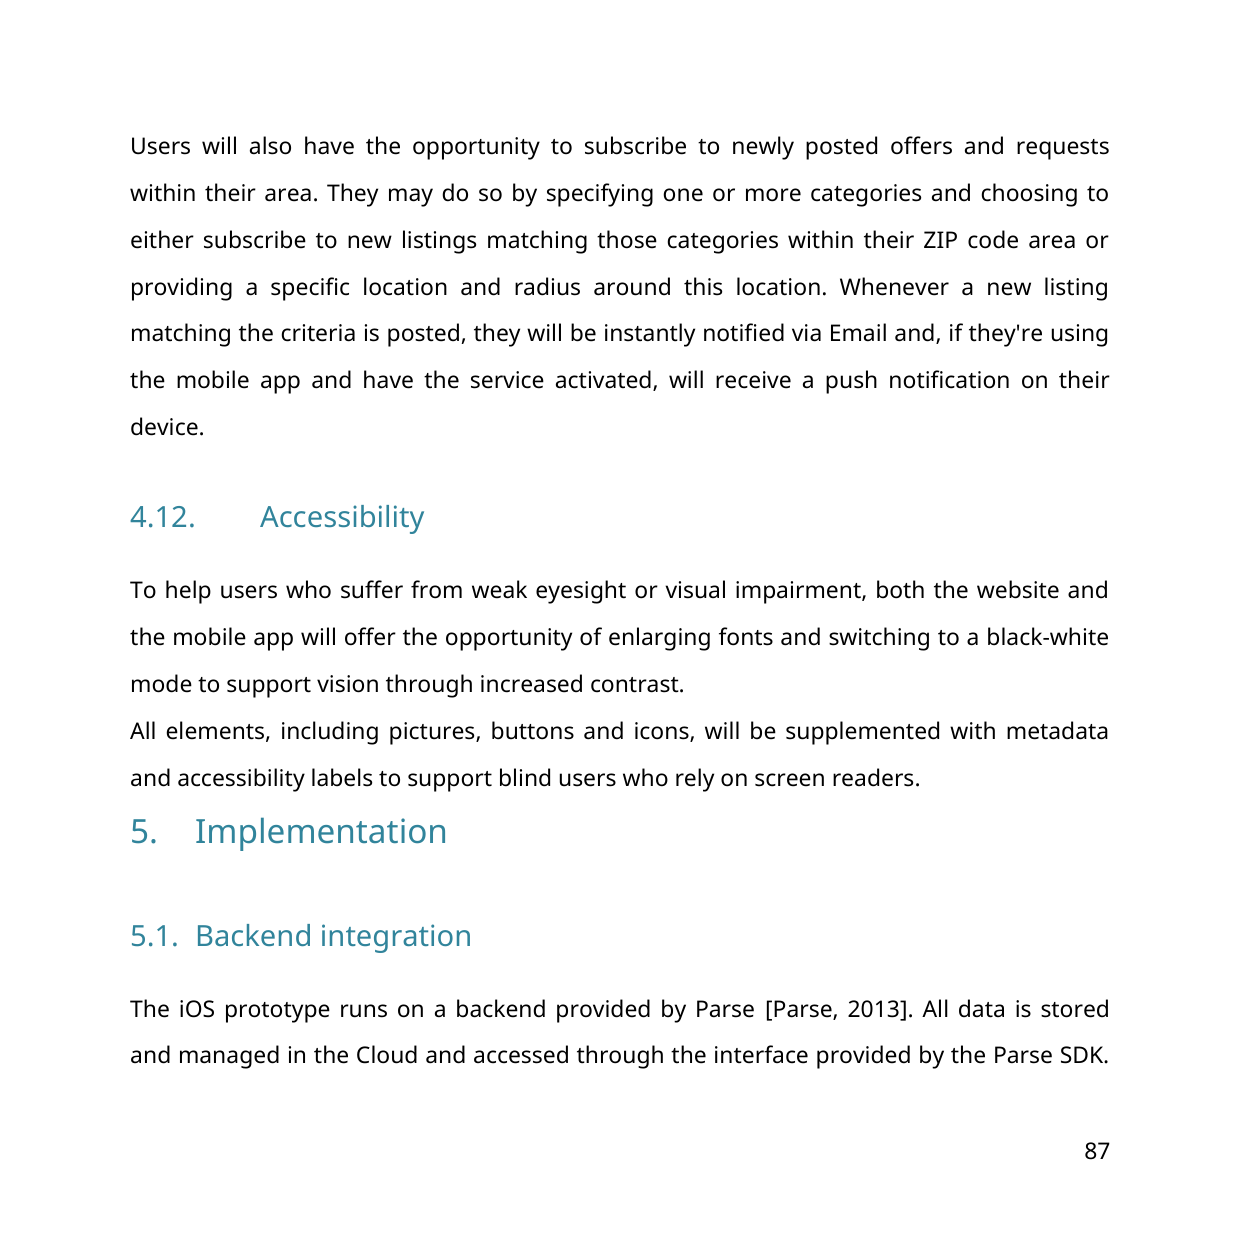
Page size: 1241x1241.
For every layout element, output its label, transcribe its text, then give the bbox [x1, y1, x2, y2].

subtitle Implementation [130, 808, 1110, 854]
text To help users who suffer from weak eyesight or visual impairment, both the website and the mobile app will offer the opportunity of enlarging fonts and switching to a black-white mode to support vision through increased contrast. [130, 574, 1110, 699]
subtitle Accessibility [130, 496, 1110, 536]
text Users will also have the opportunity to subscribe to newly posted offers and requests within their area. They may do so by specifying one or more categories and choosing to either subscribe to new listings matching those categories within their ZIP code area or providing a specific location and radius around this location. Whenever a new listing matching the criteria is posted, they will be instantly notified via Email and, if they're using the mobile app and have the service activated, will receive a push notification on their device. [130, 130, 1110, 442]
subtitle Backend integration [130, 915, 1110, 954]
text All elements, including pictures, buttons and icons, will be supplemented with metadata and accessibility labels to support blind users who rely on screen readers. [130, 714, 1110, 793]
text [130, 993, 1110, 1071]
